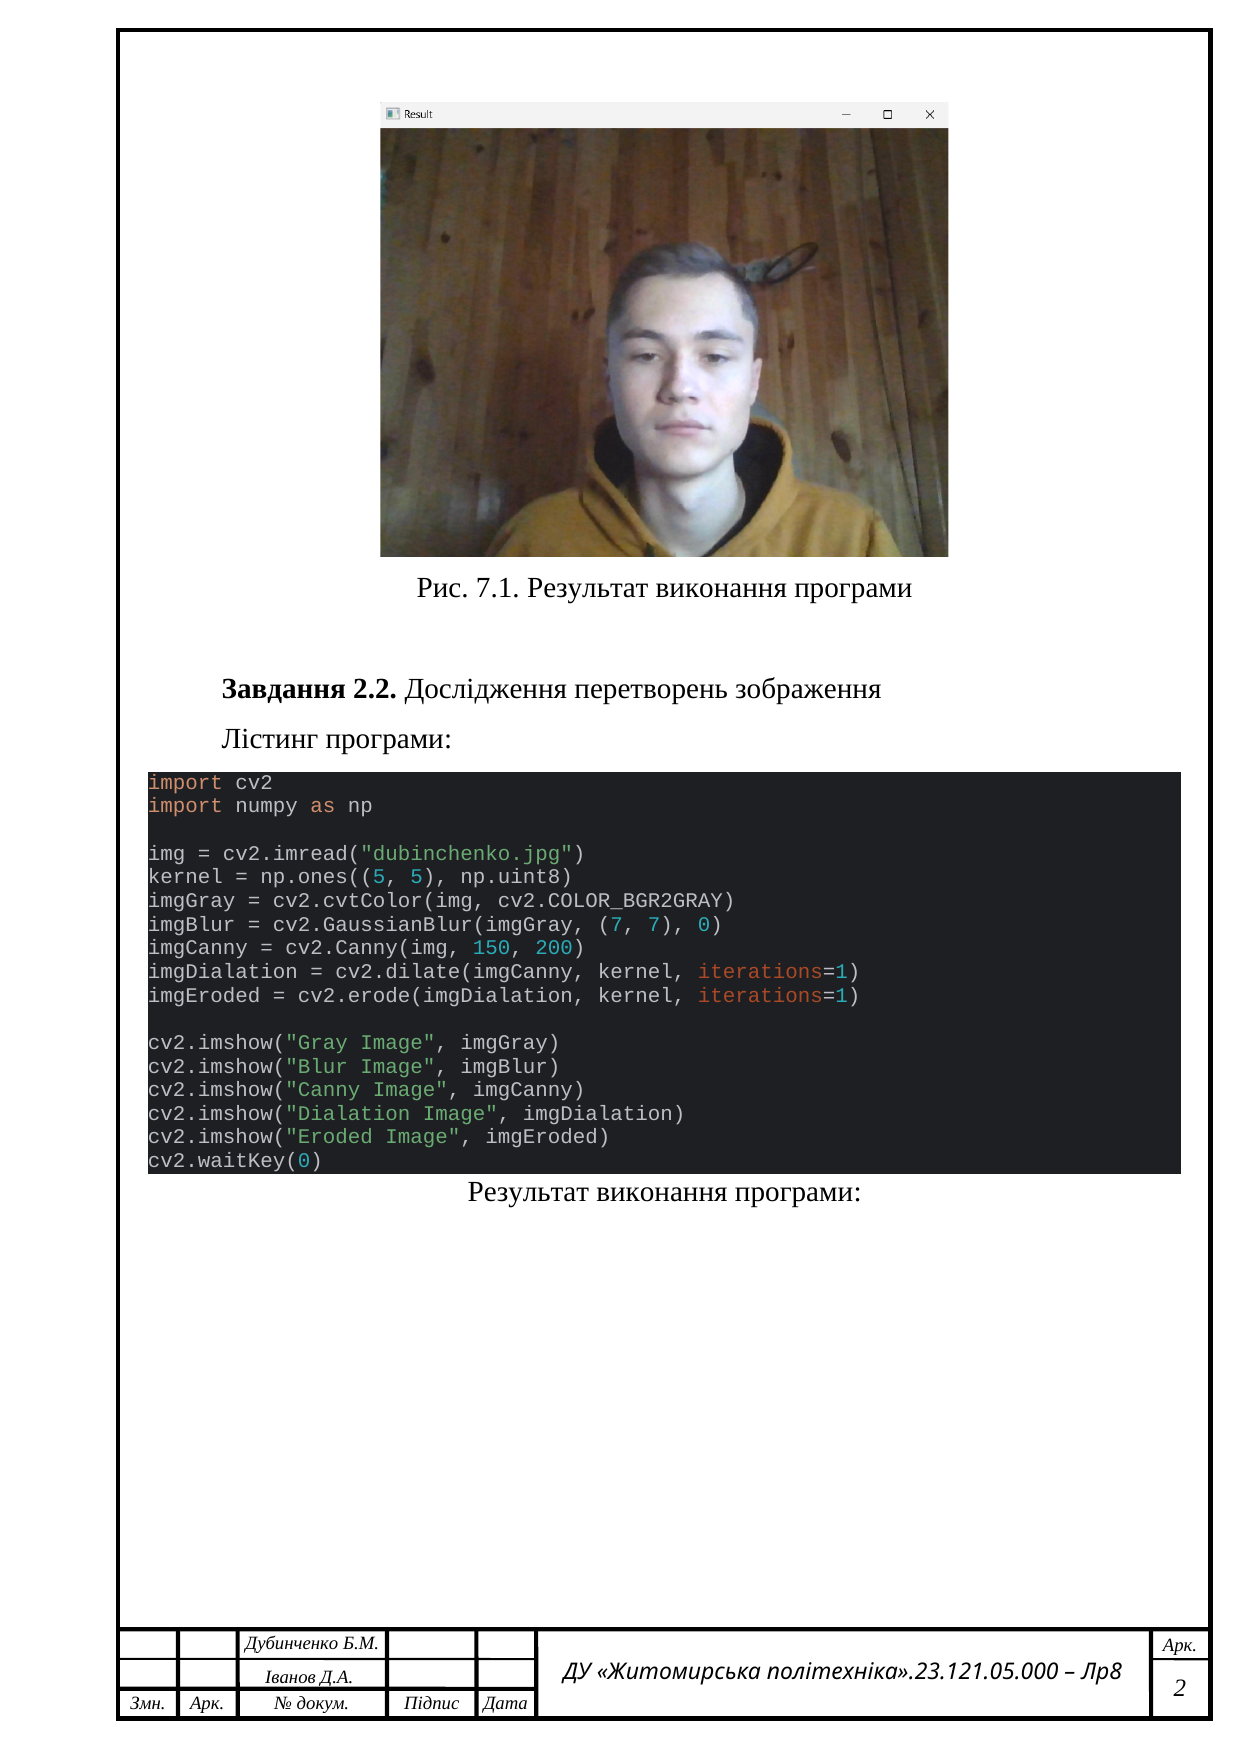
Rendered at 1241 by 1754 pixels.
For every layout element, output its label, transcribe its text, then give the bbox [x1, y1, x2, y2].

text Рис. 7.1. Результат виконання програми [148, 571, 1181, 604]
text Завдання 2.2. Дослідження перетворень зображення [148, 671, 1181, 705]
picture [380, 102, 949, 557]
text Результат виконання програми: [148, 1174, 1181, 1207]
text import cv2 import numpy as np img = cv2.imread("dubinchenko.jpg") kernel = np.ones((5, 5), np.uint8) imgGray = cv2.cvtColor(img, cv2.COLOR_BGR2GRAY) imgBlur = cv2.GaussianBlur(imgGray, (7, 7), 0) imgCanny = cv2.Canny(img, 150, 200) imgDialation = cv2.dilate(imgCanny, kernel, iterations=1) imgEroded = cv2.erode(imgDialation, kernel, iterations=1) cv2.imshow("Gray Image", imgGray) cv2.imshow("Blur Image", imgBlur) cv2.imshow("Canny Image", imgCanny) cv2.imshow("Dialation Image", imgDialation) cv2.imshow("Eroded Image", imgEroded) cv2.waitKey(0) [148, 772, 1181, 1174]
text Лістинг програми: [148, 722, 1181, 755]
